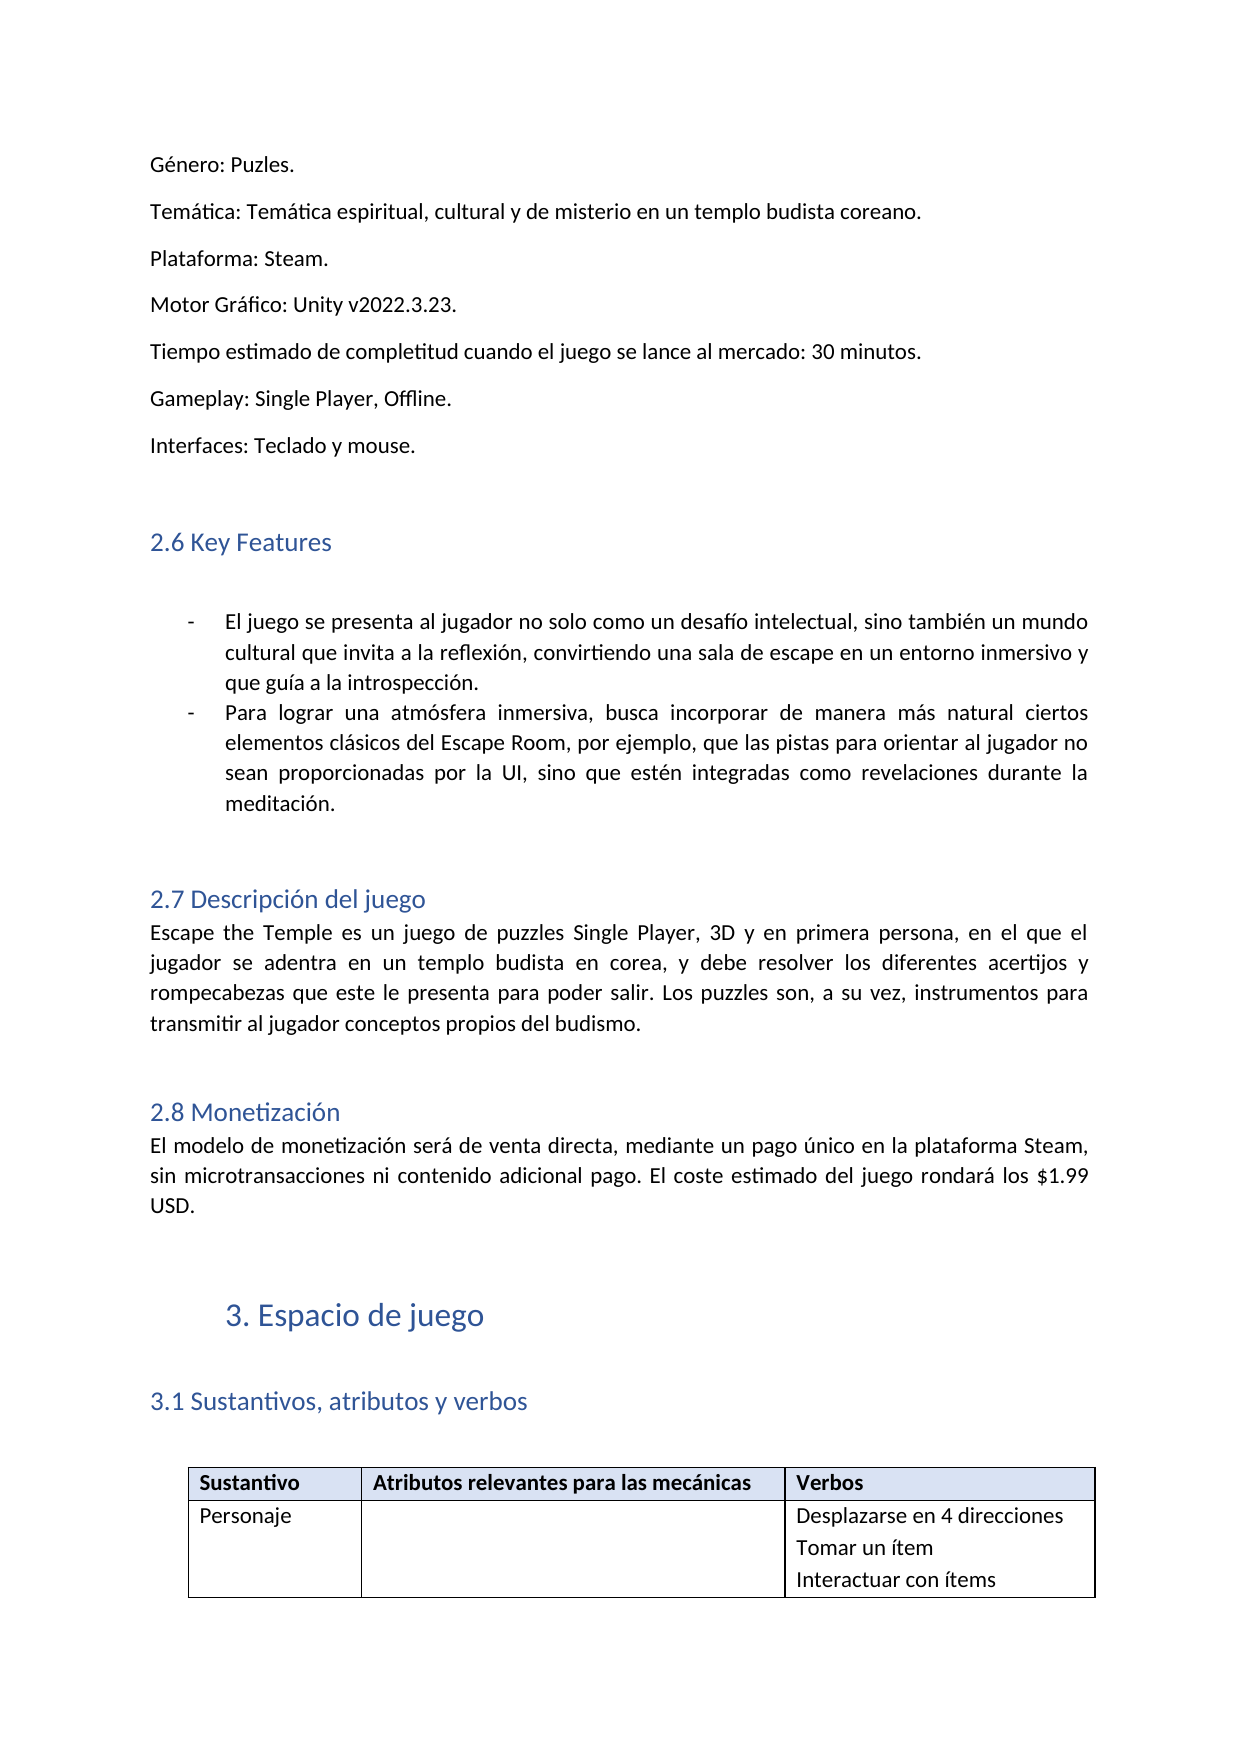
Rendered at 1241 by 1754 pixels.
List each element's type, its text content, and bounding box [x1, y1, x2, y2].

text Interfaces: Teclado y mouse. [150, 431, 1090, 459]
subtitle 3.1 Sustantivos, atributos y verbos [150, 1384, 1090, 1417]
table_header Atributos relevantes para las mecánicas [362, 1468, 784, 1500]
text Plataforma: Steam. [150, 244, 1090, 272]
text Escape the Temple es un juego de puzzles Single Player, 3D y en primera persona, en el que el jugador se adentra en un templo budista en corea, y debe resolver los diferentes acertijos y rompecabezas que este le presenta para poder salir. Los puzzles son, a su vez, instrumentos para transmitir al jugador conceptos propios del budismo. [150, 918, 1090, 1037]
subtitle 2.7 Descripción del juego [150, 882, 1090, 916]
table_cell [786, 1501, 1094, 1597]
subtitle 2.8 Monetización [150, 1095, 1090, 1128]
table_cell Personaje [189, 1501, 361, 1597]
list El juego se presenta al jugador no solo como un desafío intelectual, sino también un mundo cultural que invita a la reflexión, convirtiendo una sala de escape en un entorno inmersivo y que guía a la introspección. [187, 607, 1090, 696]
text Gameplay: Single Player, Offline. [150, 384, 1090, 412]
text Motor Gráfico: Unity v2022.3.23. [150, 291, 1090, 319]
text Tiempo estimado de completitud cuando el juego se lance al mercado: 30 minutos. [150, 337, 1090, 366]
text Temática: Temática espiritual, cultural y de misterio en un templo budista coreano. [150, 197, 1090, 225]
subtitle 3. Espacio de juego [150, 1293, 1090, 1334]
subtitle 2.6 Key Features [150, 525, 1090, 558]
table_cell [362, 1501, 784, 1597]
text Género: Puzles. [150, 150, 1090, 178]
text El modelo de monetización será de venta directa, mediante un pago único en la plataforma Steam, sin microtransacciones ni contenido adicional pago. El coste estimado del juego rondará los $1.99 USD. [150, 1131, 1090, 1219]
table_header Sustantivo [189, 1468, 361, 1500]
table_header Verbos [786, 1468, 1094, 1500]
list Para lograr una atmósfera inmersiva, busca incorporar de manera más natural ciertos elementos clásicos del Escape Room, por ejemplo, que las pistas para orientar al jugador no sean proporcionadas por la UI, sino que estén integradas como revelaciones durante la meditación. [187, 698, 1090, 817]
